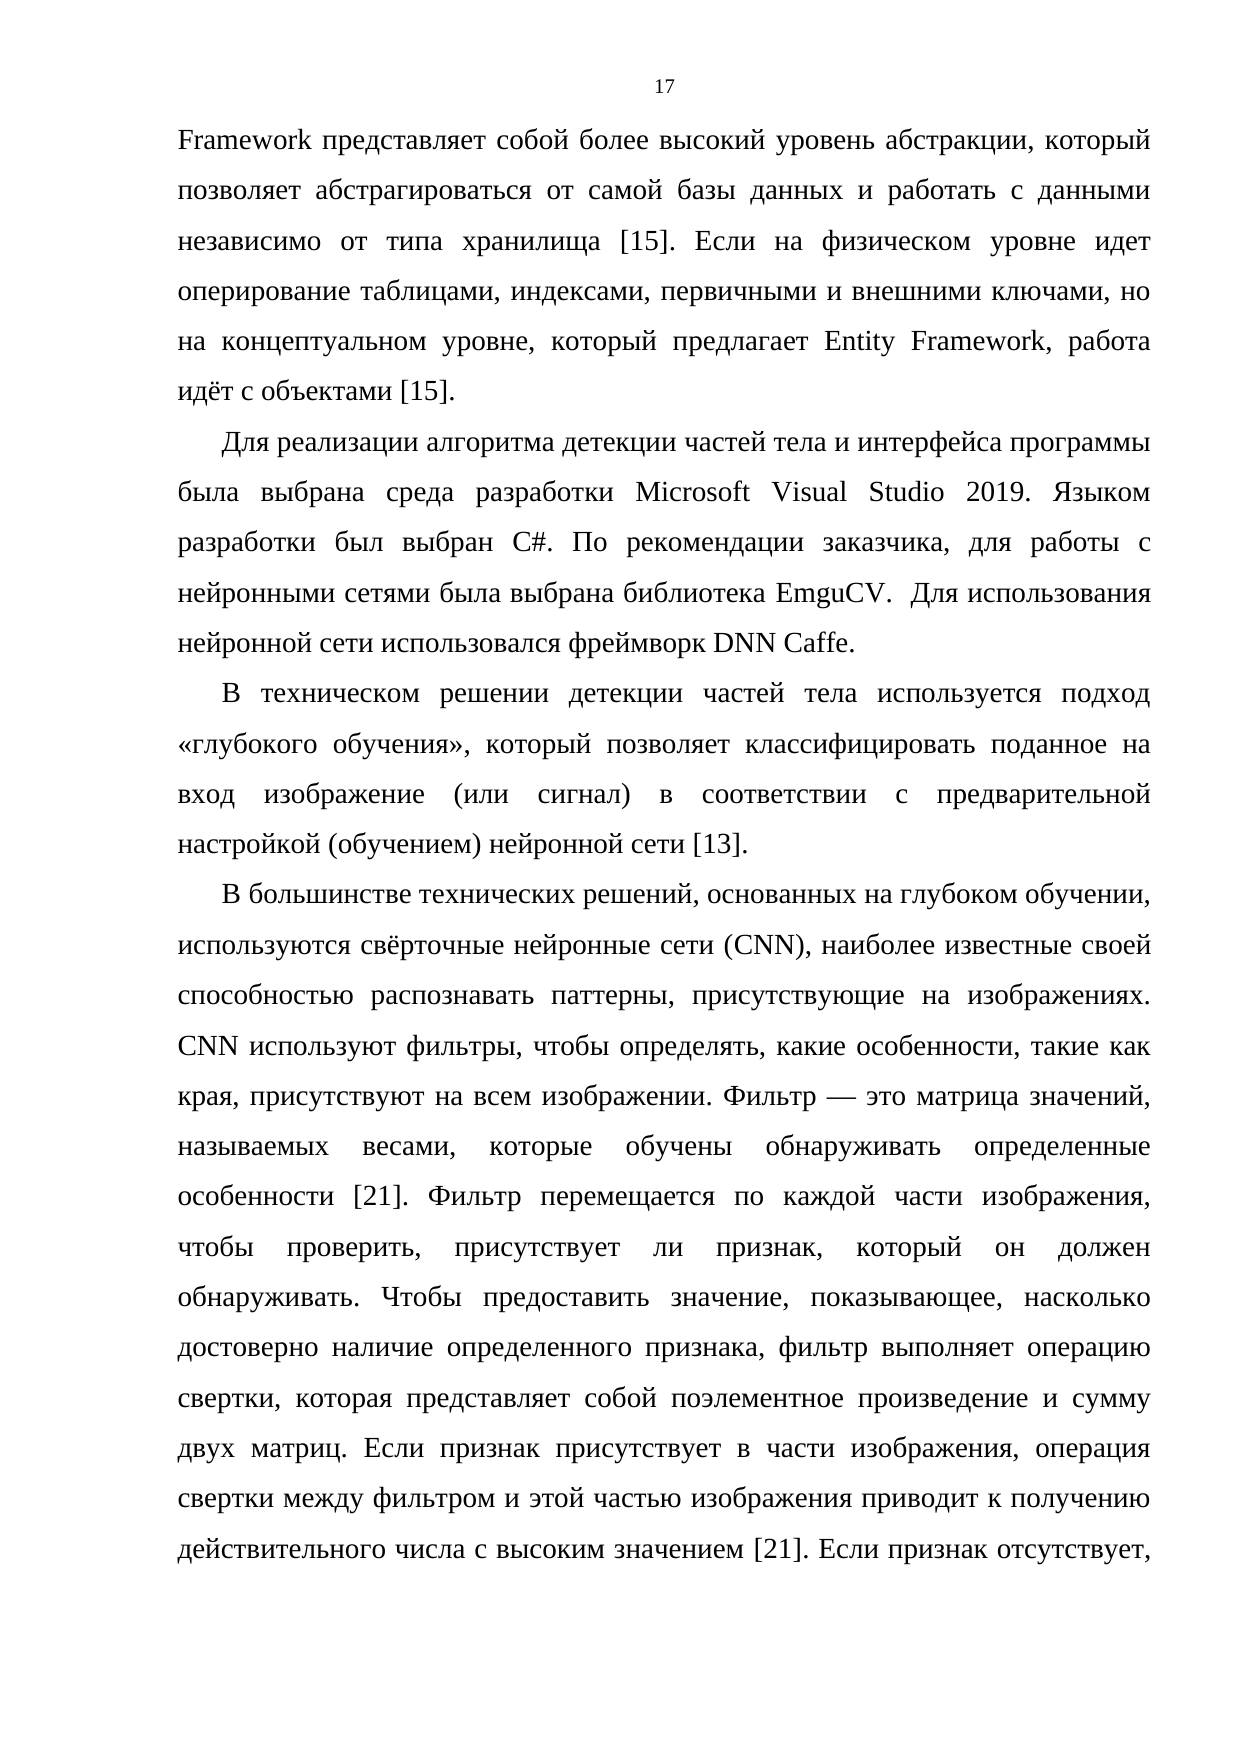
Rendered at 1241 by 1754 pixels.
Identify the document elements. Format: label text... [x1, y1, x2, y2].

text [177, 122, 1152, 407]
text В техническом решении детекции частей тела используется подход «глубокого обучения», который позволяет классифицировать поданное на вход изображение (или сигнал) в соответствии с предварительной настройкой (обучением) нейронной сети [13]. [177, 675, 1152, 860]
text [177, 877, 1152, 1564]
text Для реализации алгоритма детекции частей тела и интерфейса программы была выбрана среда разработки Microsoft Visual Studio 2019. Языком разработки был выбран C#. По рекомендации заказчика, для работы с нейронными сетями была выбрана библиотека EmguCV. Для использования нейронной сети использовался фреймворк DNN Caffe. [177, 424, 1152, 659]
